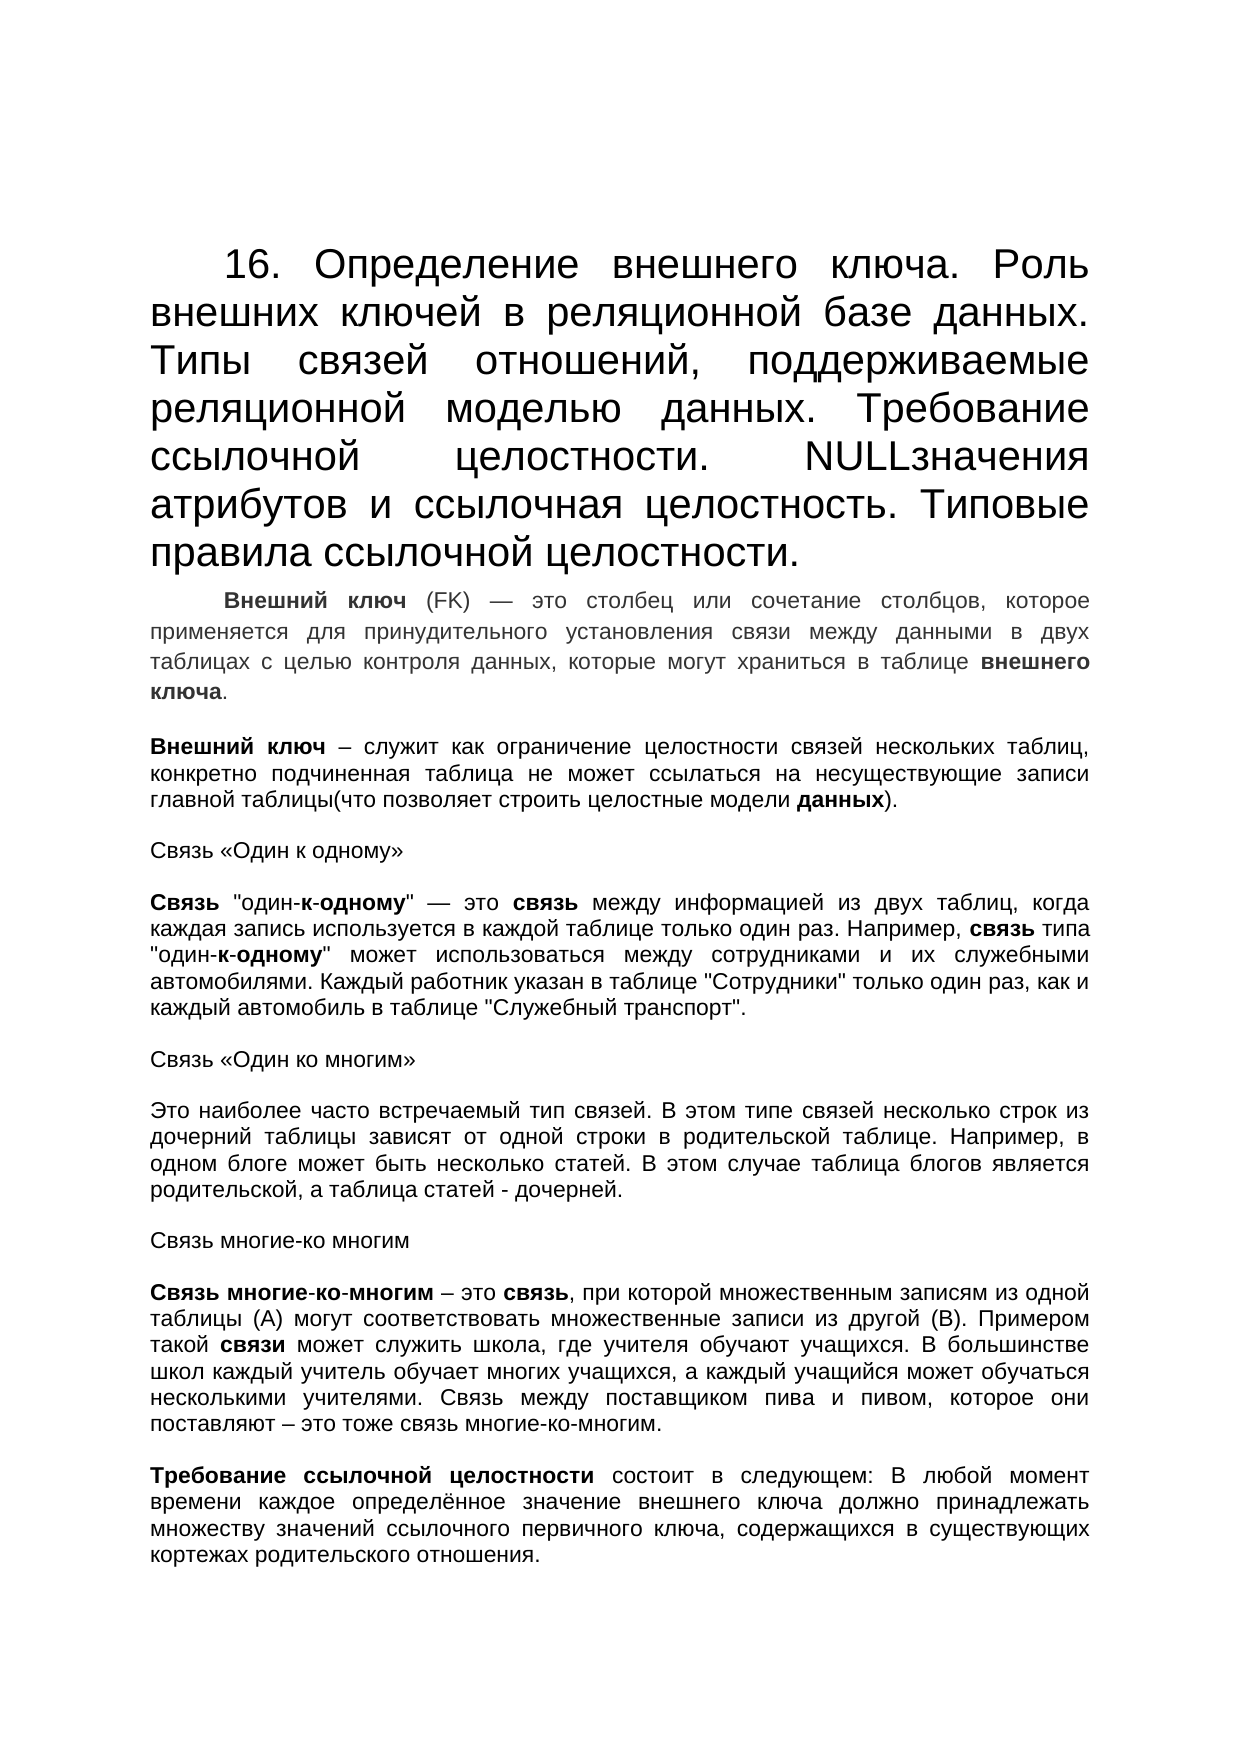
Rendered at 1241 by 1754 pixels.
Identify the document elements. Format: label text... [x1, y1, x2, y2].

text Это наиболее часто встречаемый тип связей. В этом типе связей несколько строк из дочерний таблицы зависят от одной строки в родительской таблице. Например, в одном блоге может быть несколько статей. В этом случае таблица блогов является родительской, а таблица статей - дочерней. [150, 1097, 1090, 1202]
text Требование ссылочной целостности состоит в следующем: В любой момент времени каждое определённое значение внешнего ключа должно принадлежать множеству значений ссылочного первичного ключа, содержащихся в существующих кортежах родительского отношения. [150, 1462, 1090, 1567]
text Связь многие-ко многим [150, 1227, 1090, 1254]
text Связь «Один ко многим» [150, 1046, 1090, 1072]
text Связь многие-ко-многим – это связь, при которой множественным записям из одной таблицы (A) могут соответствовать множественные записи из другой (B). Примером такой связи может служить школа, где учителя обучают учащихся. В большинстве школ каждый учитель обучает многих учащихся, а каждый учащийся может обучаться несколькими учителями. Связь между поставщиком пива и пивом, которое они поставляют – это тоже связь многие-ко-многим. [150, 1279, 1090, 1437]
text Внешний ключ (FK) — это столбец или сочетание столбцов, которое применяется для принудительного установления связи между данными в двух таблицах с целью контроля данных, которые могут храниться в таблице внешнего ключа. [150, 674, 1090, 704]
text Внешний ключ (FK) — это столбец или сочетание столбцов, которое применяется для принудительного установления связи между данными в двух таблицах с целью контроля данных, которые могут храниться в таблице внешнего ключа. [150, 587, 1090, 618]
text Внешний ключ – служит как ограничение целостности связей нескольких таблиц, конкретно подчиненная таблица не может ссылаться на несуществующие записи главной таблицы(что позволяет строить целостные модели данных). [150, 733, 1090, 812]
subtitle 16. Определение внешнего ключа. Роль внешних ключей в реляционной базе данных. Типы связей отношений, поддерживаемые реляционной моделью данных. Требование ссылочной целостности. NULLзначения атрибутов и ссылочная целостность. Типовые правила ссылочной целостности. [150, 239, 1090, 575]
text Связь "один-к-одному" — это связь между информацией из двух таблиц, когда каждая запись используется в каждой таблице только один раз. Например, связь типа "один-к-одному" может использоваться между сотрудниками и их служебными автомобилями. Каждый работник указан в таблице "Сотрудники" только один раз, как и каждый автомобиль в таблице "Служебный транспорт". [150, 889, 1090, 1021]
text Связь «Один к одному» [150, 837, 1090, 864]
